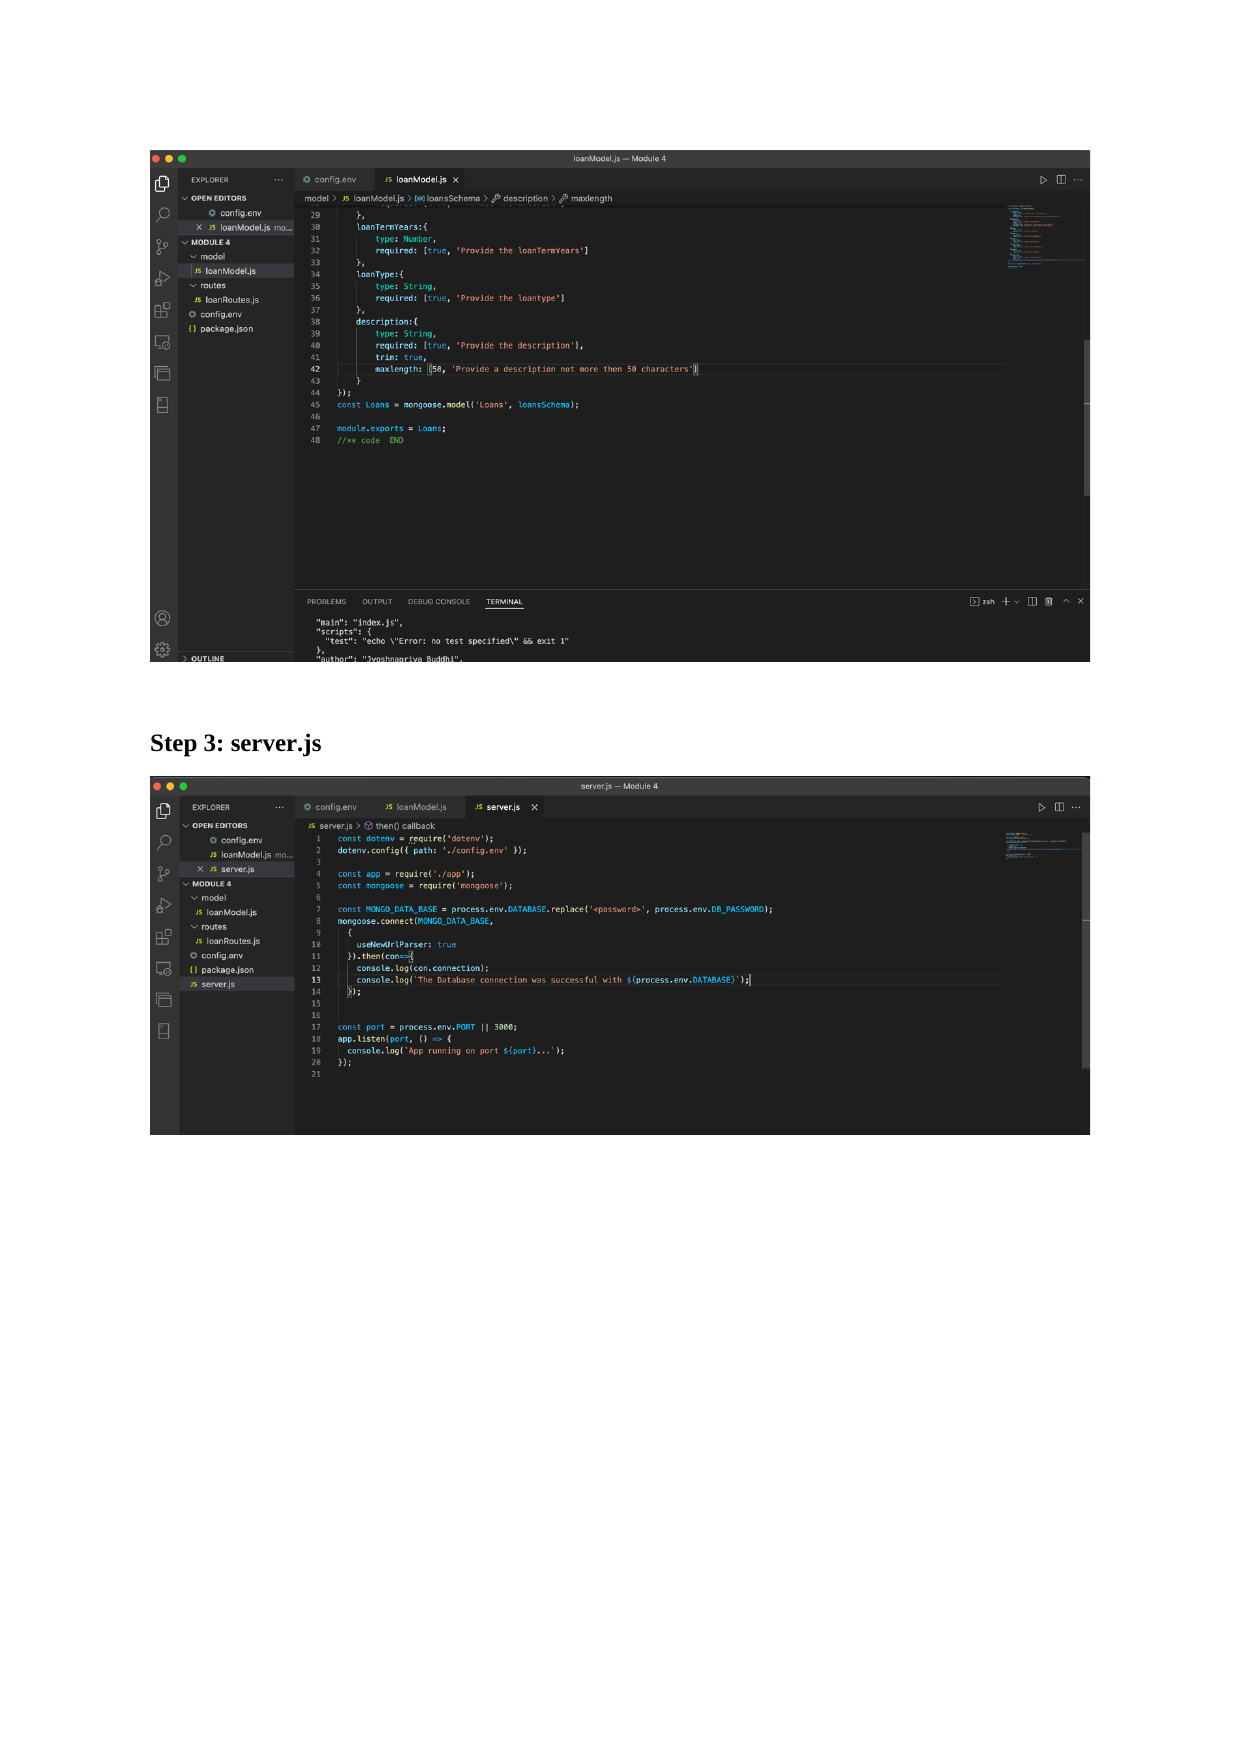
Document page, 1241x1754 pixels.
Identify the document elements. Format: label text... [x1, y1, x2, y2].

picture [150, 150, 1091, 662]
text Step 3: server.js [150, 728, 1090, 757]
picture [150, 776, 1091, 1135]
